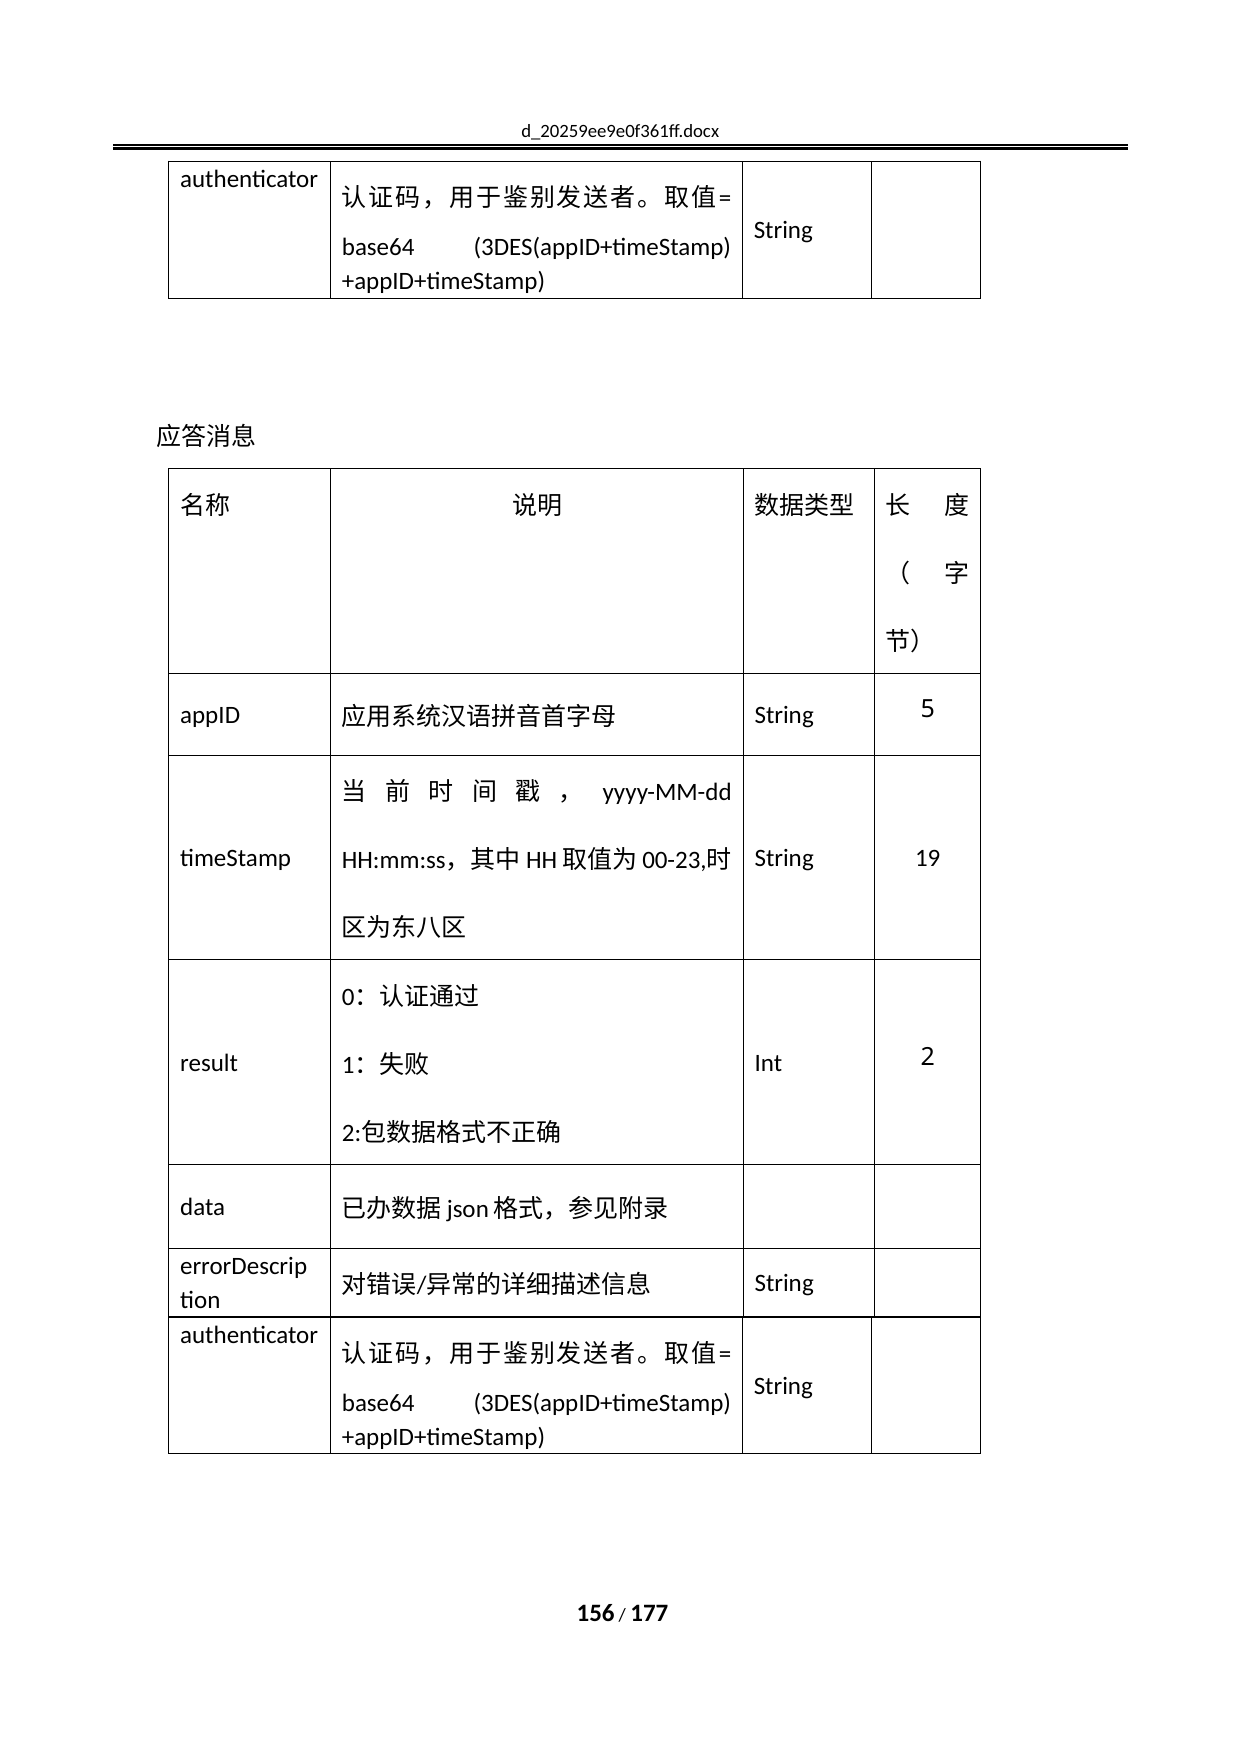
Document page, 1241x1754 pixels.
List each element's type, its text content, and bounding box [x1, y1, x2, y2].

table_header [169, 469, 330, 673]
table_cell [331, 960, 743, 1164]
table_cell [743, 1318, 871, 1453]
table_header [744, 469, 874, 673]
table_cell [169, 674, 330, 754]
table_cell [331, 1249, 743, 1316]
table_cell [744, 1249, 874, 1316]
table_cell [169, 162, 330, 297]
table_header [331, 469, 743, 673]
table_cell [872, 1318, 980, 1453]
text 应答消息 [112, 400, 1128, 468]
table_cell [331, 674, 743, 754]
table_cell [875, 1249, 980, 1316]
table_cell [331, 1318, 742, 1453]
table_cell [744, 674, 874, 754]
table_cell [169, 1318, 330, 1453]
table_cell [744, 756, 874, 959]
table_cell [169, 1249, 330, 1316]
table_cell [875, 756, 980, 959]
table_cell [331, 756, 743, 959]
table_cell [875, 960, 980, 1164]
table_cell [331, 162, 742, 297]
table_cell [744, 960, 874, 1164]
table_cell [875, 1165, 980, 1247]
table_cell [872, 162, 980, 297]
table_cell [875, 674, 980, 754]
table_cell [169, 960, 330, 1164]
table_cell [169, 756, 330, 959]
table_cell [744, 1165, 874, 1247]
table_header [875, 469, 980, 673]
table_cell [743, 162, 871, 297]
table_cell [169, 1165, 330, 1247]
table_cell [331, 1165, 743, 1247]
